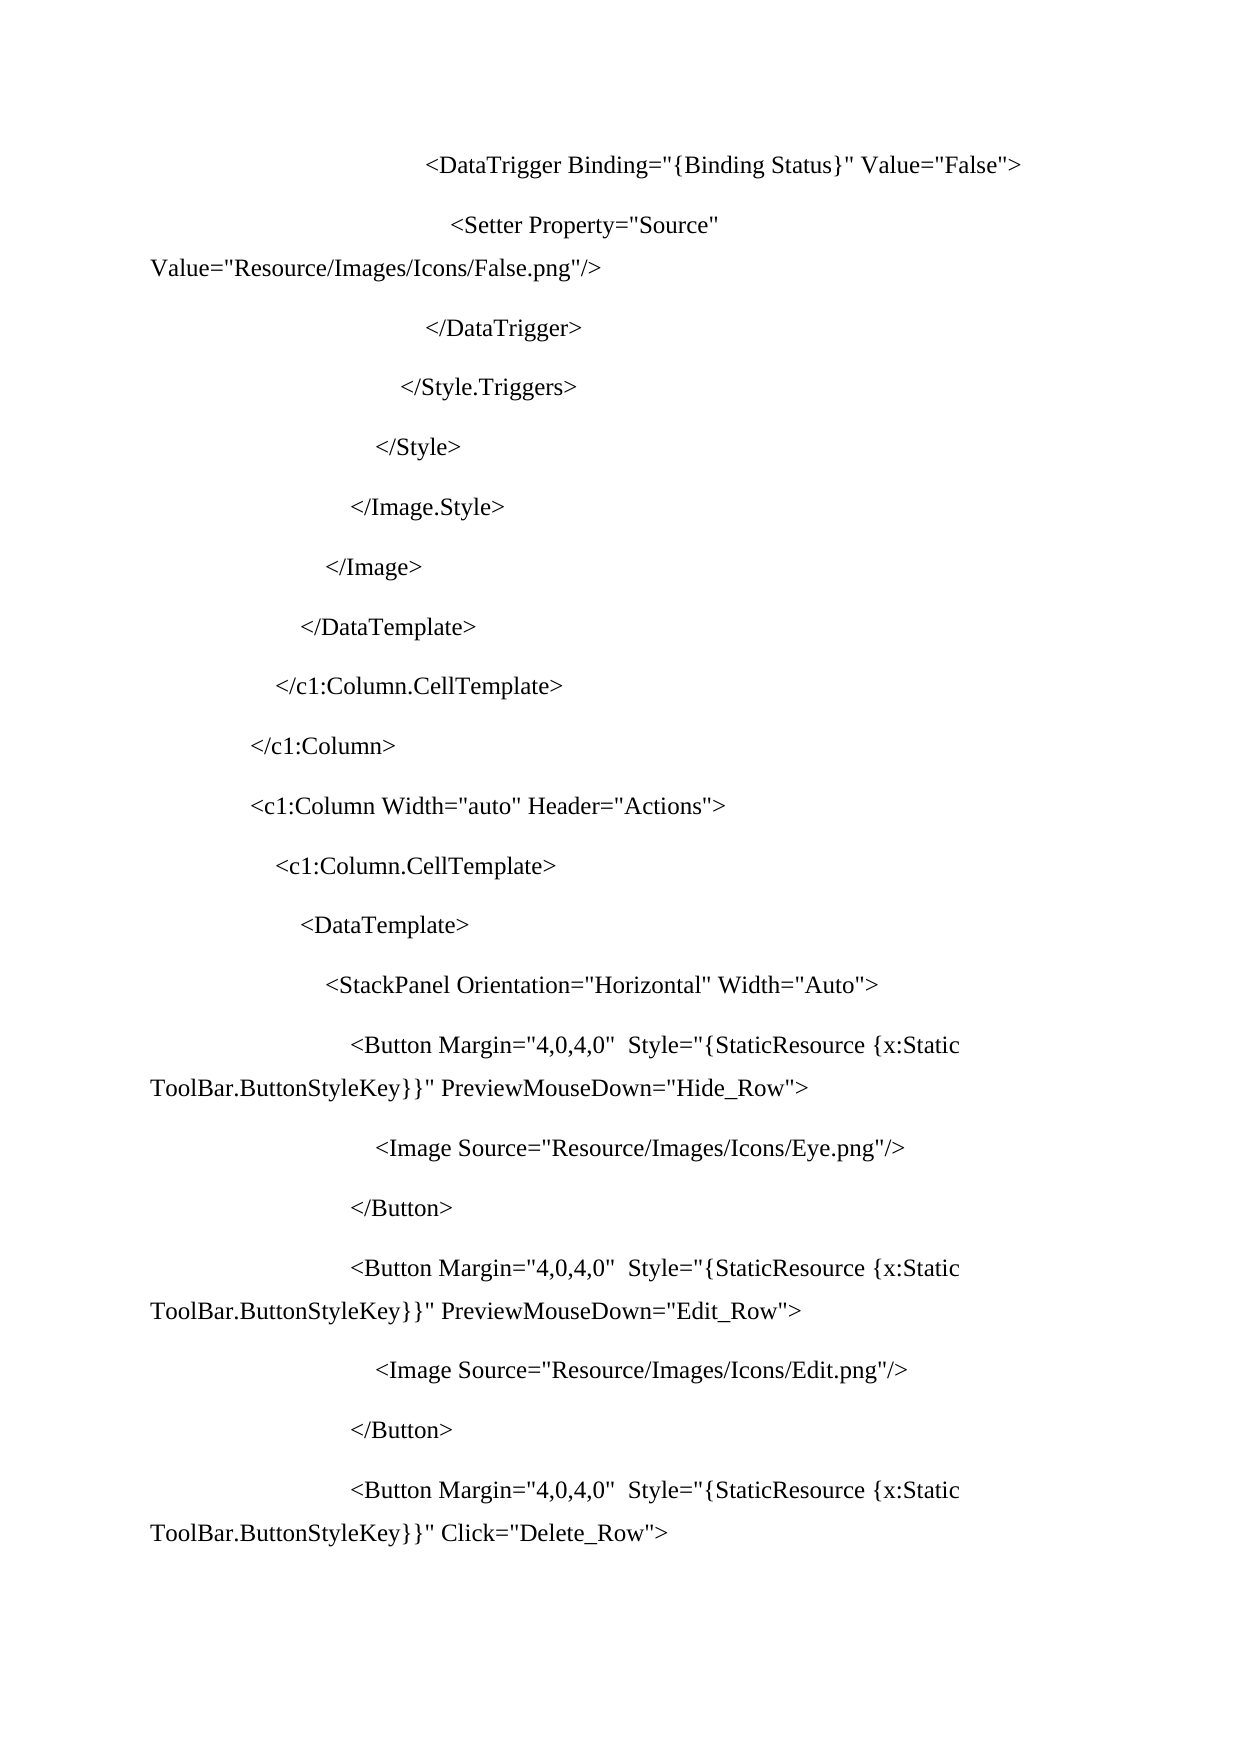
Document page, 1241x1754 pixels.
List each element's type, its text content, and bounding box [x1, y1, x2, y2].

text </Button> [150, 1415, 1090, 1444]
text <c1:Column Width="auto" Header="Actions"> [150, 791, 1090, 820]
text <Image Source="Resource/Images/Icons/Edit.png"/> [150, 1356, 1090, 1384]
text <Button Margin="4,0,4,0" Style="{StaticResource {x:Static ToolBar.ButtonStyleKey}}" PreviewMouseDown="Hide_Row"> [150, 1030, 1090, 1102]
text </Image> [150, 552, 1090, 581]
text <DataTrigger Binding="{Binding Status}" Value="False"> [150, 150, 1090, 179]
text <StackPanel Orientation="Horizontal" Width="Auto"> [150, 970, 1090, 999]
text </Style.Triggers> [150, 372, 1090, 401]
text </DataTemplate> [150, 612, 1090, 640]
text </c1:Column> [150, 731, 1090, 760]
text </c1:Column.CellTemplate> [150, 671, 1090, 700]
text <Image Source="Resource/Images/Icons/Eye.png"/> [150, 1133, 1090, 1162]
text <Setter Property="Source" Value="Resource/Images/Icons/False.png"/> [150, 210, 1090, 282]
text </Style> [150, 432, 1090, 461]
text </DataTrigger> [150, 313, 1090, 341]
text <Button Margin="4,0,4,0" Style="{StaticResource {x:Static ToolBar.ButtonStyleKey}}" PreviewMouseDown="Edit_Row"> [150, 1253, 1090, 1324]
text </Button> [150, 1193, 1090, 1222]
text <c1:Column.CellTemplate> [150, 851, 1090, 879]
text </Image.Style> [150, 492, 1090, 521]
text <DataTemplate> [150, 911, 1090, 939]
text <Button Margin="4,0,4,0" Style="{StaticResource {x:Static ToolBar.ButtonStyleKey}}" Click="Delete_Row"> [150, 1475, 1090, 1547]
